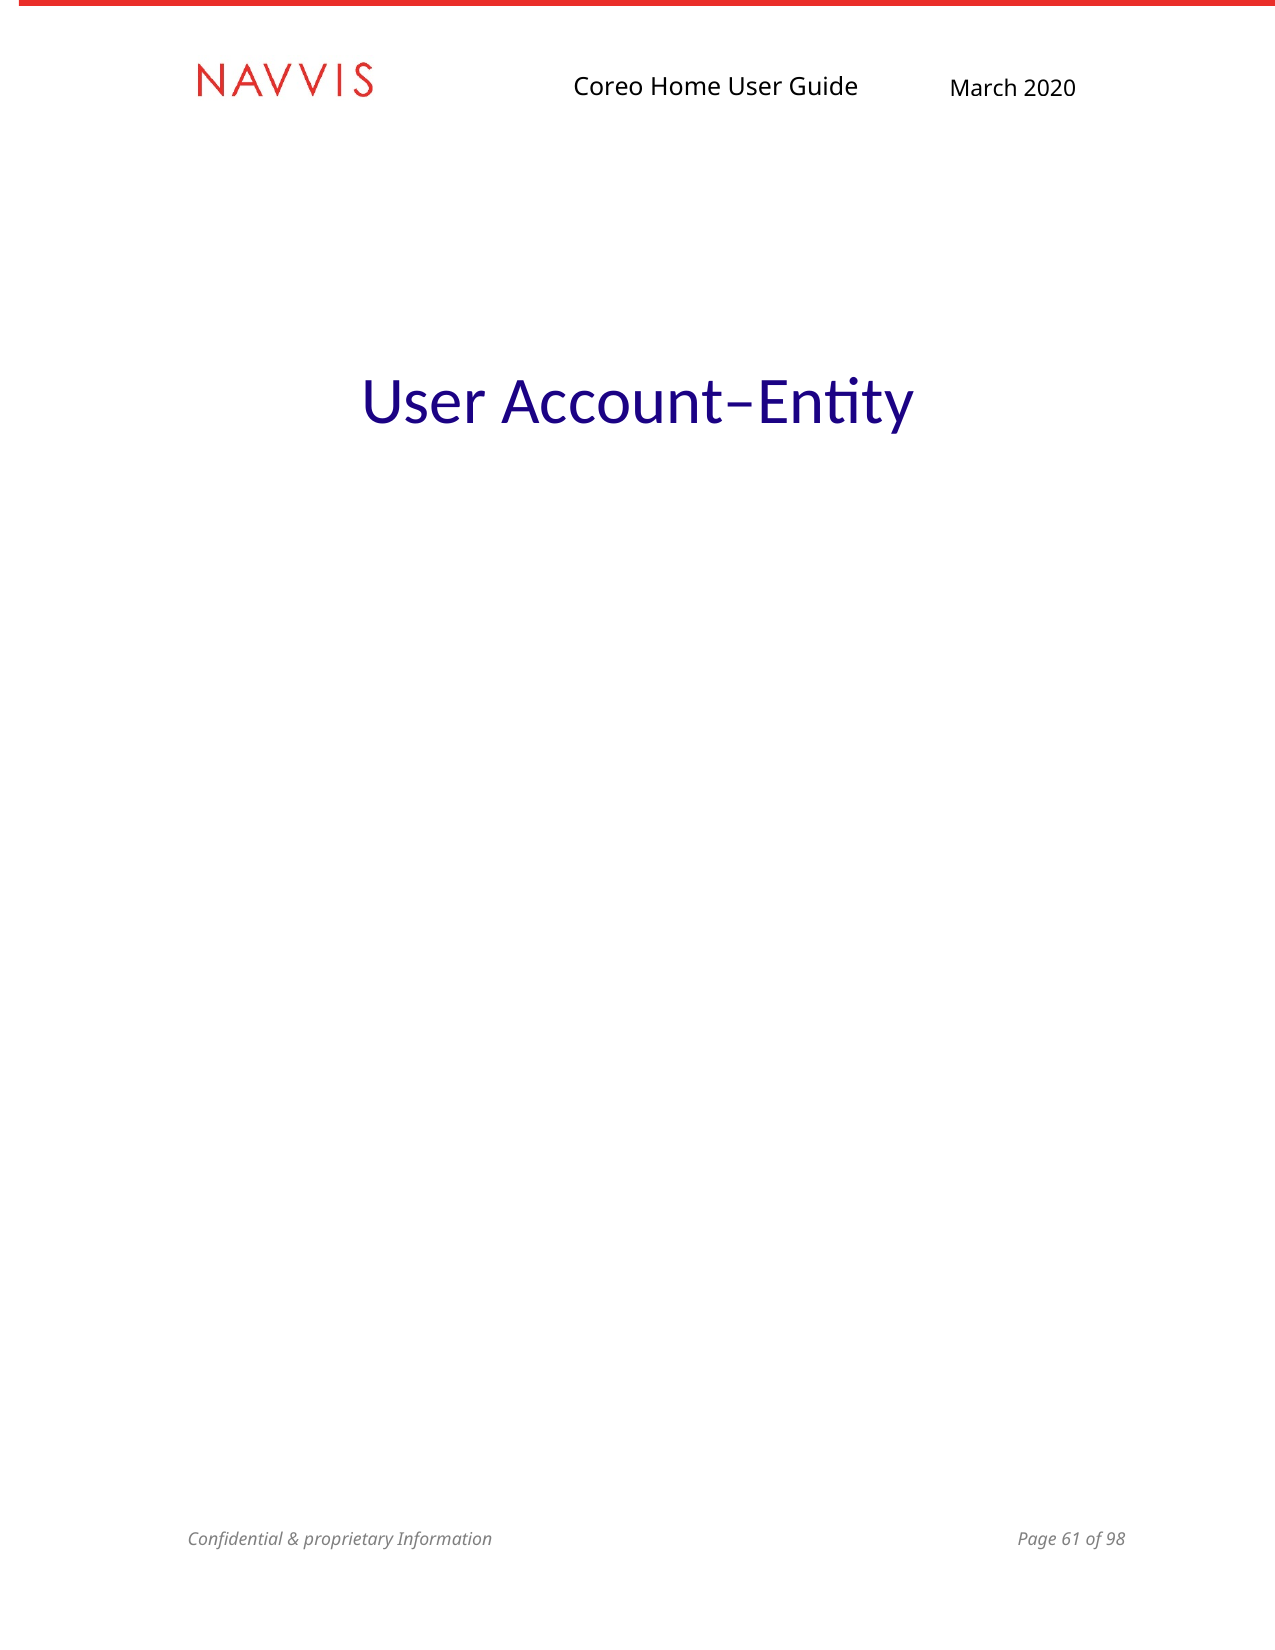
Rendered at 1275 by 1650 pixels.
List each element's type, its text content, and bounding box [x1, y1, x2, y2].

picture [187, 55, 383, 104]
title User Account–Entity [187, 359, 1087, 441]
